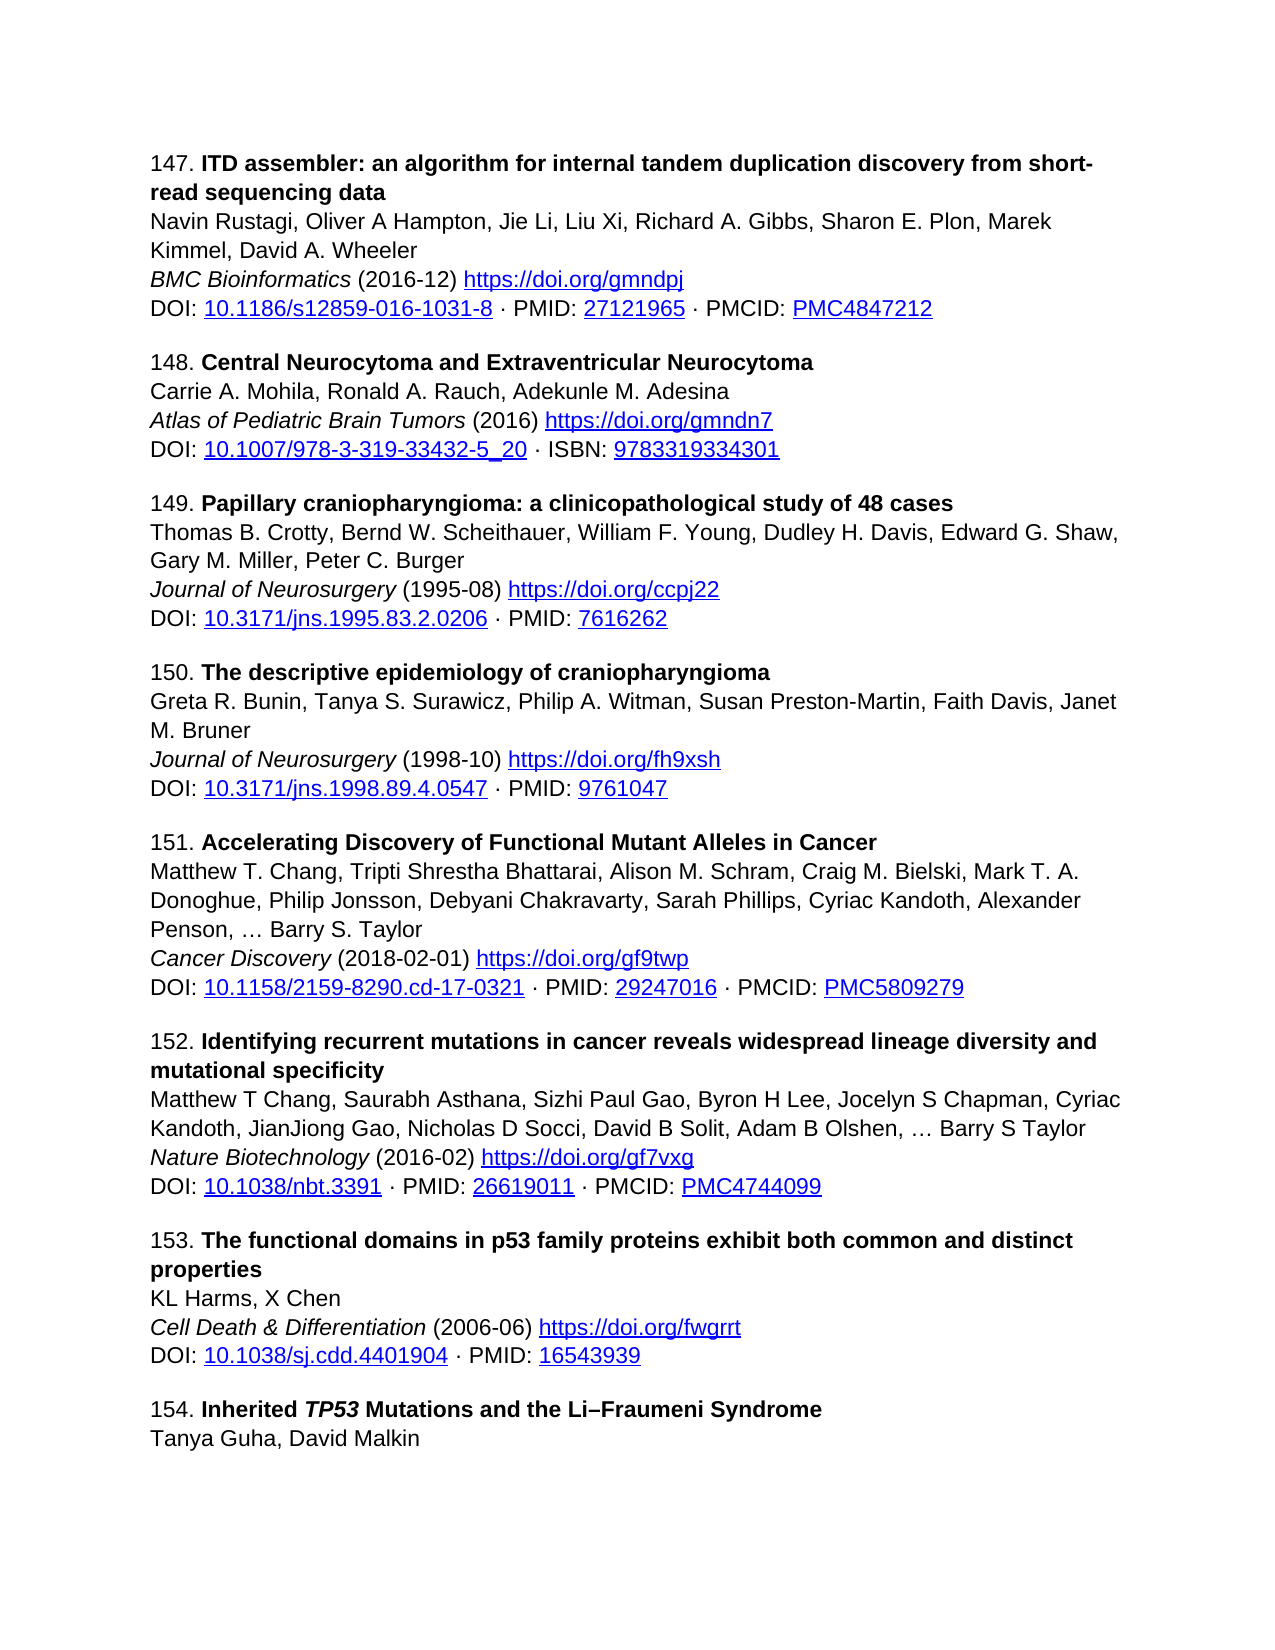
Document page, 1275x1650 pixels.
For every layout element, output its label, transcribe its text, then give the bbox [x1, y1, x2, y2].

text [150, 1396, 1125, 1452]
text 149. Papillary craniopharyngioma: a clinicopathological study of 48 cases Thomas B. Crotty, Bernd W. Scheithauer, William F. Young, Dudley H. Davis, Edward G. Shaw, Gary M. Miller, Peter C. Burger Journal of Neurosurgery (1995-08) https://doi.org/ccpj22 DOI: 10.3171/jns.1995.83.2.0206 · PMID: 7616262 [150, 489, 1125, 632]
text 148. Central Neurocytoma and Extraventricular Neurocytoma Carrie A. Mohila, Ronald A. Rauch, Adekunle M. Adesina Atlas of Pediatric Brain Tumors (2016) https://doi.org/gmndn7 DOI: 10.1007/978-3-319-33432-5_20 · ISBN: 9783319334301 [150, 349, 1125, 462]
text 147. ITD assembler: an algorithm for internal tandem duplication discovery from short-read sequencing data Navin Rustagi, Oliver A Hampton, Jie Li, Liu Xi, Richard A. Gibbs, Sharon E. Plon, Marek Kimmel, David A. Wheeler BMC Bioinformatics (2016-12) https://doi.org/gmndpj DOI: 10.1186/s12859-016-1031-8 · PMID: 27121965 · PMCID: PMC4847212 [150, 150, 1125, 321]
text 153. The functional domains in p53 family proteins exhibit both common and distinct properties KL Harms, X Chen Cell Death & Differentiation (2006-06) https://doi.org/fwgrrt DOI: 10.1038/sj.cdd.4401904 · PMID: 16543939 [150, 1227, 1125, 1369]
text 152. Identifying recurrent mutations in cancer reveals widespread lineage diversity and mutational specificity Matthew T Chang, Saurabh Asthana, Sizhi Paul Gao, Byron H Lee, Jocelyn S Chapman, Cyriac Kandoth, JianJiong Gao, Nicholas D Socci, David B Solit, Adam B Olshen, … Barry S Taylor Nature Biotechnology (2016-02) https://doi.org/gf7vxg DOI: 10.1038/nbt.3391 · PMID: 26619011 · PMCID: PMC4744099 [150, 1028, 1125, 1199]
text 150. The descriptive epidemiology of craniopharyngioma Greta R. Bunin, Tanya S. Surawicz, Philip A. Witman, Susan Preston-Martin, Faith Davis, Janet M. Bruner Journal of Neurosurgery (1998-10) https://doi.org/fh9xsh DOI: 10.3171/jns.1998.89.4.0547 · PMID: 9761047 [150, 659, 1125, 802]
text 151. Accelerating Discovery of Functional Mutant Alleles in Cancer Matthew T. Chang, Tripti Shrestha Bhattarai, Alison M. Schram, Craig M. Bielski, Mark T. A. Donoghue, Philip Jonsson, Debyani Chakravarty, Sarah Phillips, Cyriac Kandoth, Alexander Penson, … Barry S. Taylor Cancer Discovery (2018-02-01) https://doi.org/gf9twp DOI: 10.1158/2159-8290.cd-17-0321 · PMID: 29247016 · PMCID: PMC5809279 [150, 829, 1125, 1000]
